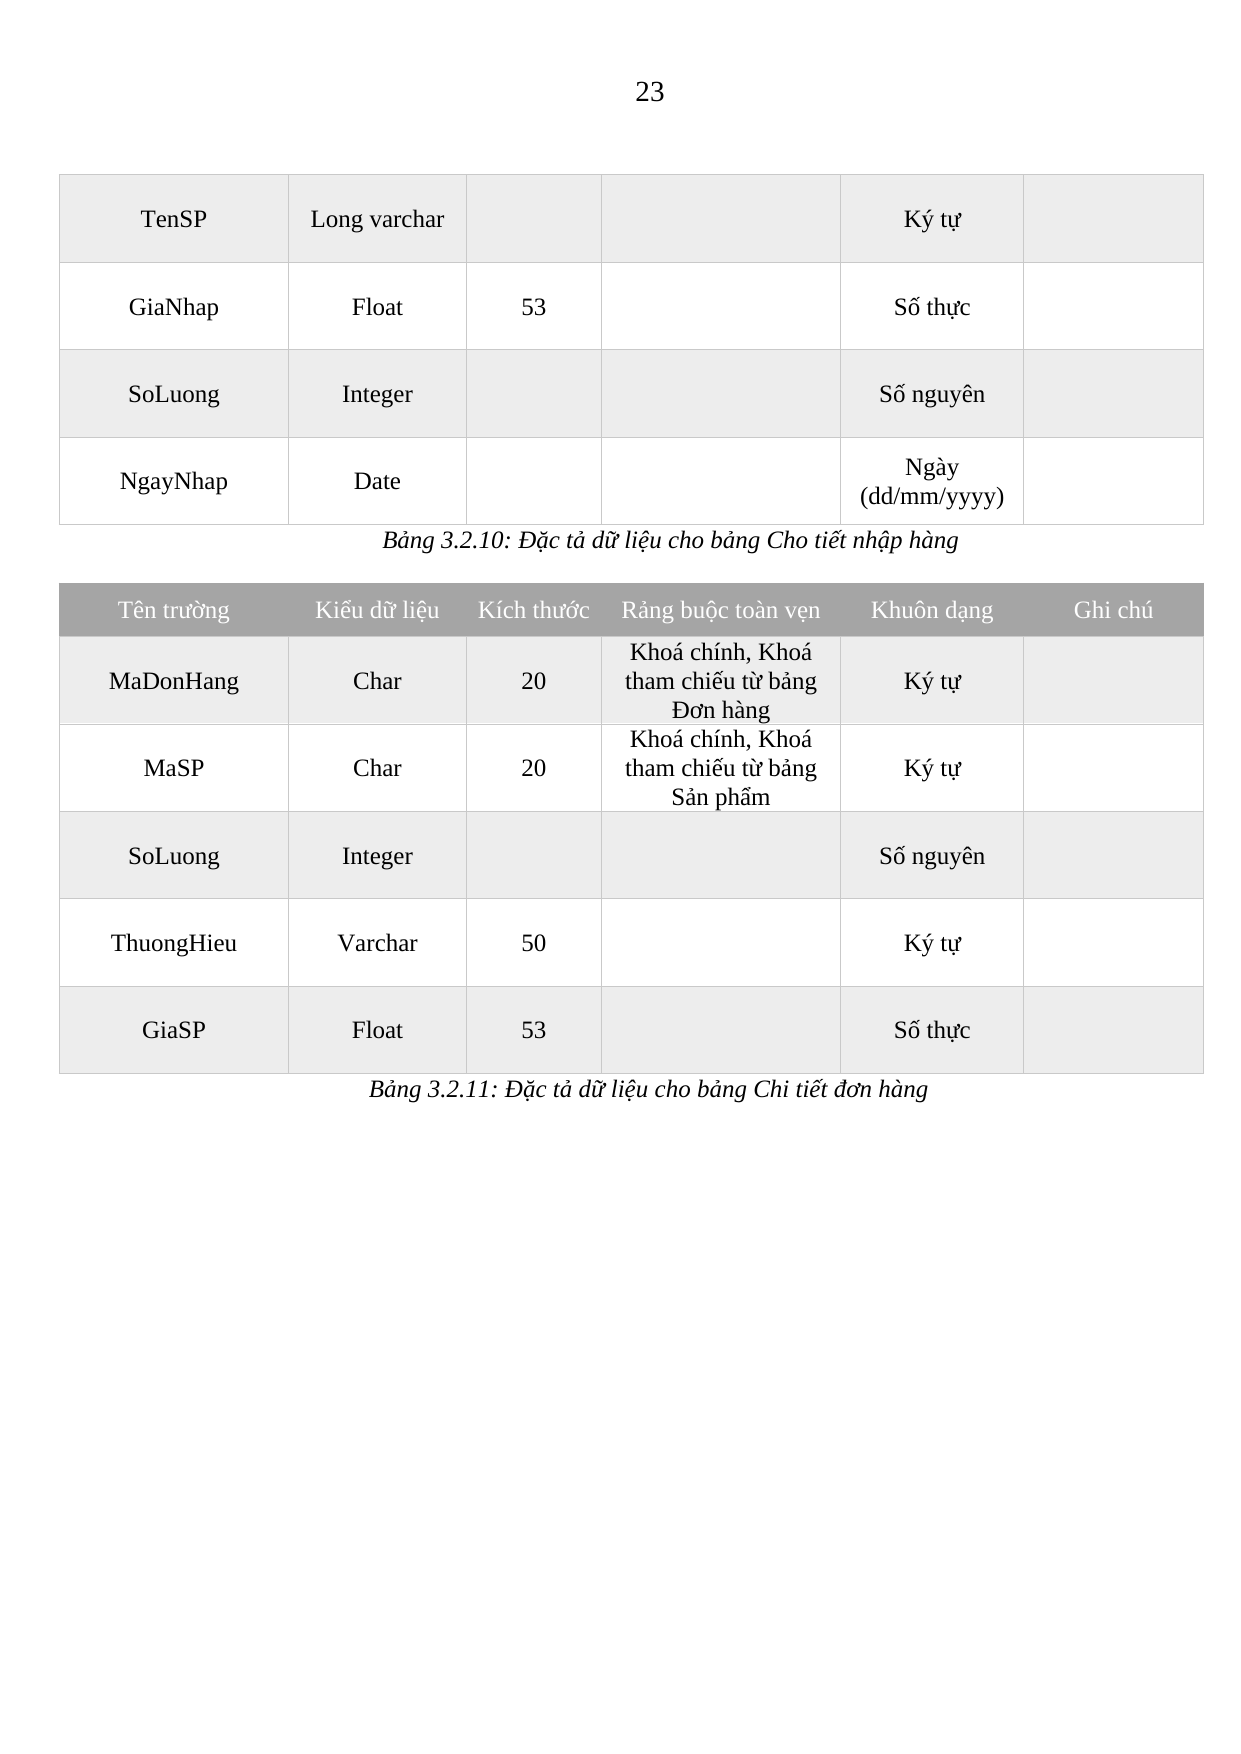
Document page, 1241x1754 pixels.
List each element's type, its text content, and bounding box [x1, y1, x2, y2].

table_cell 20 [467, 637, 601, 723]
table_cell 53 [467, 987, 601, 1073]
table_cell Ký tự [841, 899, 1023, 986]
table_cell [1024, 725, 1203, 811]
table_cell [1024, 263, 1203, 349]
table_header Tên trường [60, 584, 288, 636]
table_cell Ngày (dd/mm/yyyy) [841, 438, 1023, 524]
table_cell GiaSP [60, 987, 288, 1073]
table_cell SoLuong [60, 350, 288, 437]
table_cell [602, 812, 840, 898]
table_cell [1024, 899, 1203, 986]
table_cell Float [289, 263, 466, 349]
table_cell [467, 175, 601, 262]
table_cell TenSP [60, 175, 288, 262]
table_cell Số thực [841, 987, 1023, 1073]
table_cell Char [289, 725, 466, 811]
table_cell Char [289, 637, 466, 723]
table_header Khuôn dạng [841, 584, 1023, 636]
table_cell [1024, 987, 1203, 1073]
table_cell [1024, 637, 1203, 723]
table_cell [1024, 350, 1203, 437]
table_cell [602, 438, 840, 524]
table_cell [602, 263, 840, 349]
table_cell [1024, 438, 1203, 524]
table_cell [602, 175, 840, 262]
table_cell Ký tự [841, 175, 1023, 262]
table_cell Long varchar [289, 175, 466, 262]
table_cell SoLuong [60, 812, 288, 898]
table_cell Khoá chính, Khoá tham chiếu từ bảng Đơn hàng [602, 637, 840, 723]
table_cell Ký tự [841, 637, 1023, 723]
table_cell Float [289, 987, 466, 1073]
table_cell ThuongHieu [60, 899, 288, 986]
table_cell 20 [467, 725, 601, 811]
table_cell NgayNhap [60, 438, 288, 524]
table_cell [1024, 175, 1203, 262]
table_cell [467, 350, 601, 437]
table_cell [467, 438, 601, 524]
table_cell GiaNhap [60, 263, 288, 349]
text Bảng 3.2.11: Đặc tả dữ liệu cho bảng Chi tiết đơn hàng [177, 1074, 1122, 1103]
table_cell Số nguyên [841, 812, 1023, 898]
table_cell [1024, 812, 1203, 898]
table_header Kiểu dữ liệu [289, 584, 466, 636]
table_cell MaSP [60, 725, 288, 811]
table_cell Số thực [841, 263, 1023, 349]
table_cell [467, 812, 601, 898]
table_cell Integer [289, 350, 466, 437]
table_cell Ký tự [841, 725, 1023, 811]
table_cell Varchar [289, 899, 466, 986]
table_cell Số nguyên [841, 350, 1023, 437]
text Bảng 3.2.10: Đặc tả dữ liệu cho bảng Cho tiết nhập hàng [177, 525, 1122, 554]
table_header Ghi chú [1024, 584, 1203, 636]
table_cell [602, 987, 840, 1073]
table_cell 53 [467, 263, 601, 349]
table_cell [602, 899, 840, 986]
table_header Rảng buộc toàn vẹn [602, 584, 840, 636]
table_header Kích thước [467, 584, 601, 636]
table_cell Integer [289, 812, 466, 898]
table_cell 50 [467, 899, 601, 986]
table_cell Khoá chính, Khoá tham chiếu từ bảng Sản phẩm [602, 725, 840, 811]
table_cell MaDonHang [60, 637, 288, 723]
table_cell Date [289, 438, 466, 524]
table_cell [602, 350, 840, 437]
